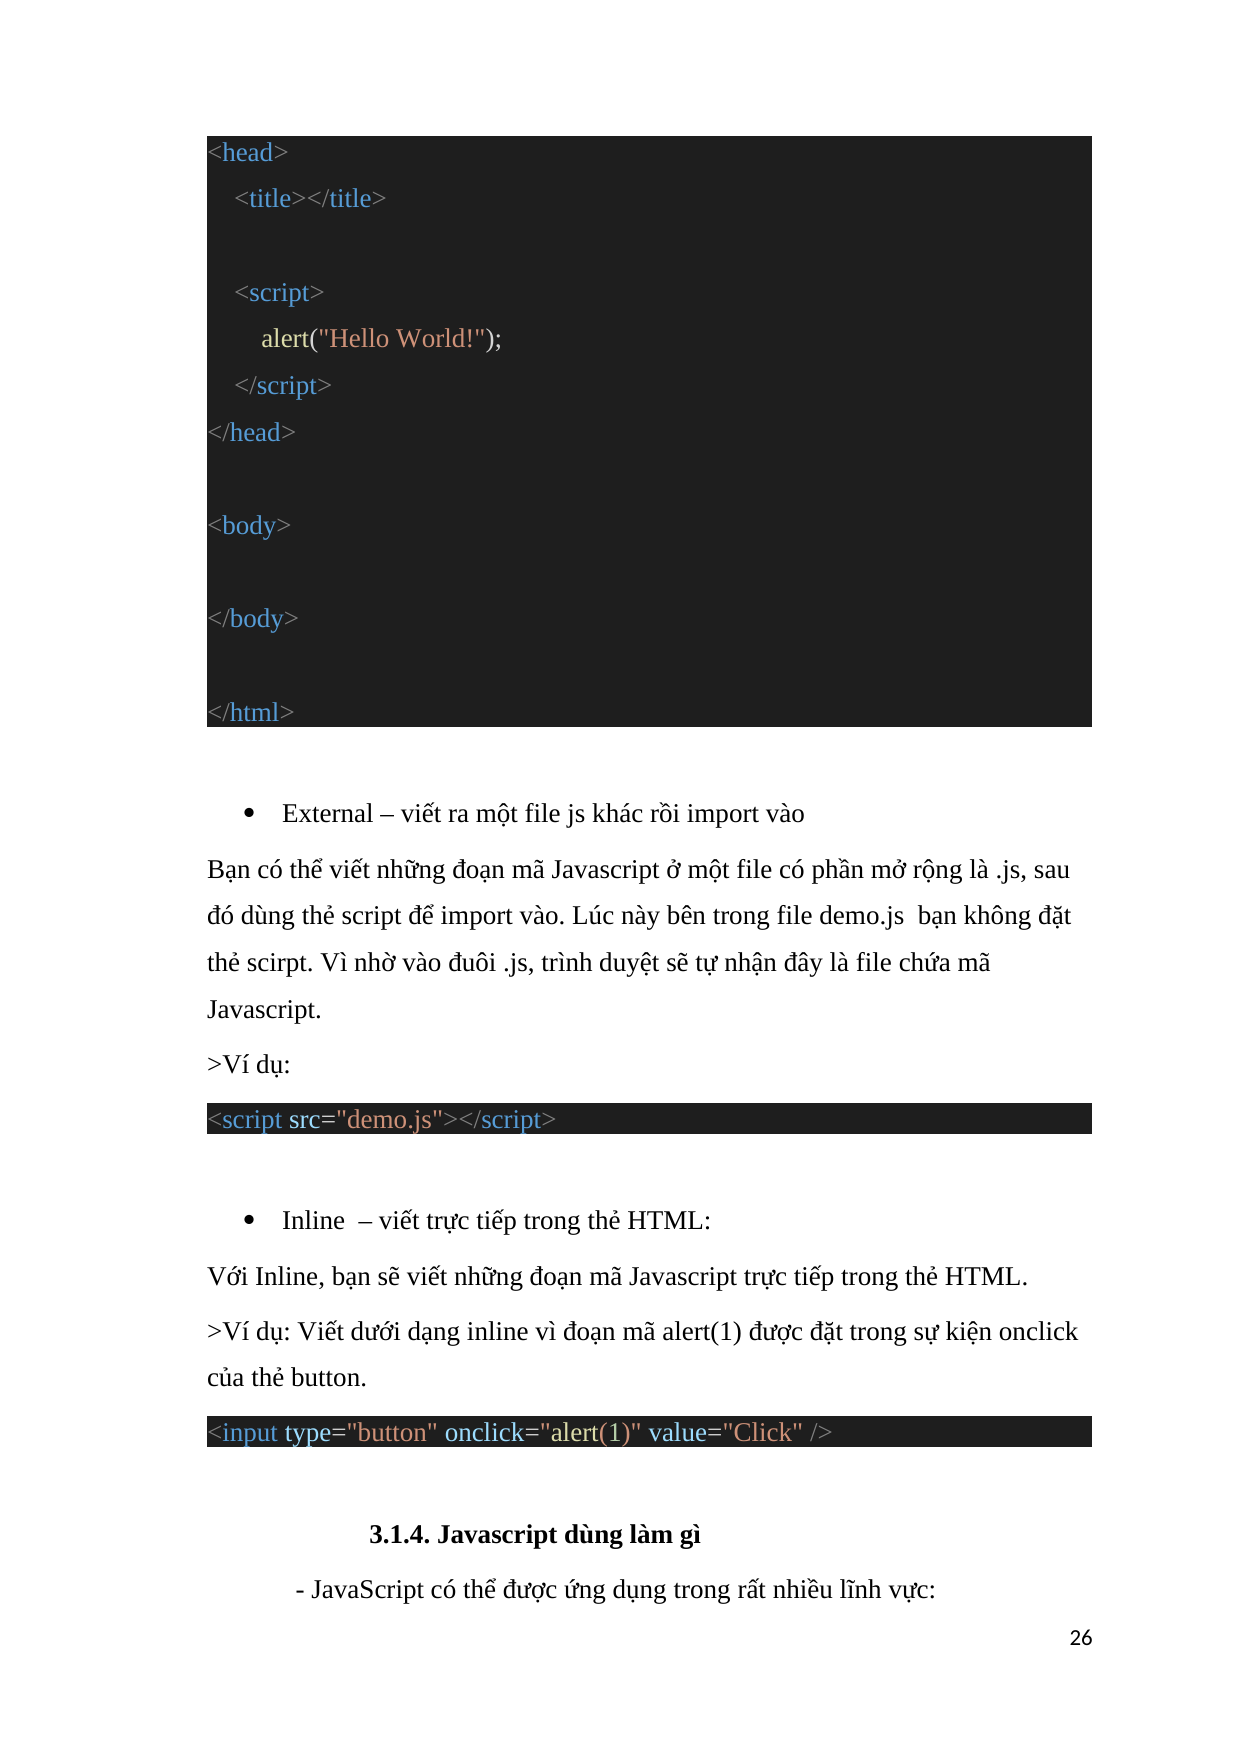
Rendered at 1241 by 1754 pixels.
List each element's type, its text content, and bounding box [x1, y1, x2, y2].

list Inline – viết trực tiếp trong thẻ HTML: [244, 1204, 1092, 1236]
text <title></title> [207, 182, 1092, 214]
text </body> [207, 602, 1092, 634]
text alert("Hello World!"); [207, 322, 1092, 354]
text >Ví dụ: [207, 1048, 1092, 1079]
text Với Inline, bạn sẽ viết những đoạn mã Javascript trực tiếp trong thẻ HTML. [207, 1259, 1092, 1291]
list External – viết ra một file js khác rồi import vào [244, 797, 1092, 829]
text <head> [207, 136, 1092, 167]
text </html> [207, 696, 1092, 727]
text </script> [207, 369, 1092, 400]
text Bạn có thể viết những đoạn mã Javascript ở một file có phần mở rộng là .js, sau đó dùng thẻ script để import vào. Lúc này bên trong file demo.js bạn không đặt thẻ scirpt. Vì nhờ vào đuôi .js, trình duyệt sẽ tự nhận đây là file chứa mã Javascript. [207, 853, 1092, 1024]
text <input type="button" onclick="alert(1)" value="Click" /> [207, 1416, 1092, 1447]
text <script> [207, 276, 1092, 307]
text >Ví dụ: Viết dưới dạng inline vì đoạn mã alert(1) được đặt trong sự kiện onclick của thẻ button. [207, 1314, 1092, 1392]
text <script src="demo.js"></script> [207, 1103, 1092, 1134]
text - JavaScript có thể được ứng dụng trong rất nhiều lĩnh vực: [207, 1573, 1092, 1604]
text </head> [207, 416, 1092, 447]
text <body> [207, 509, 1092, 540]
text Javascript dùng làm gì [369, 1518, 1092, 1549]
